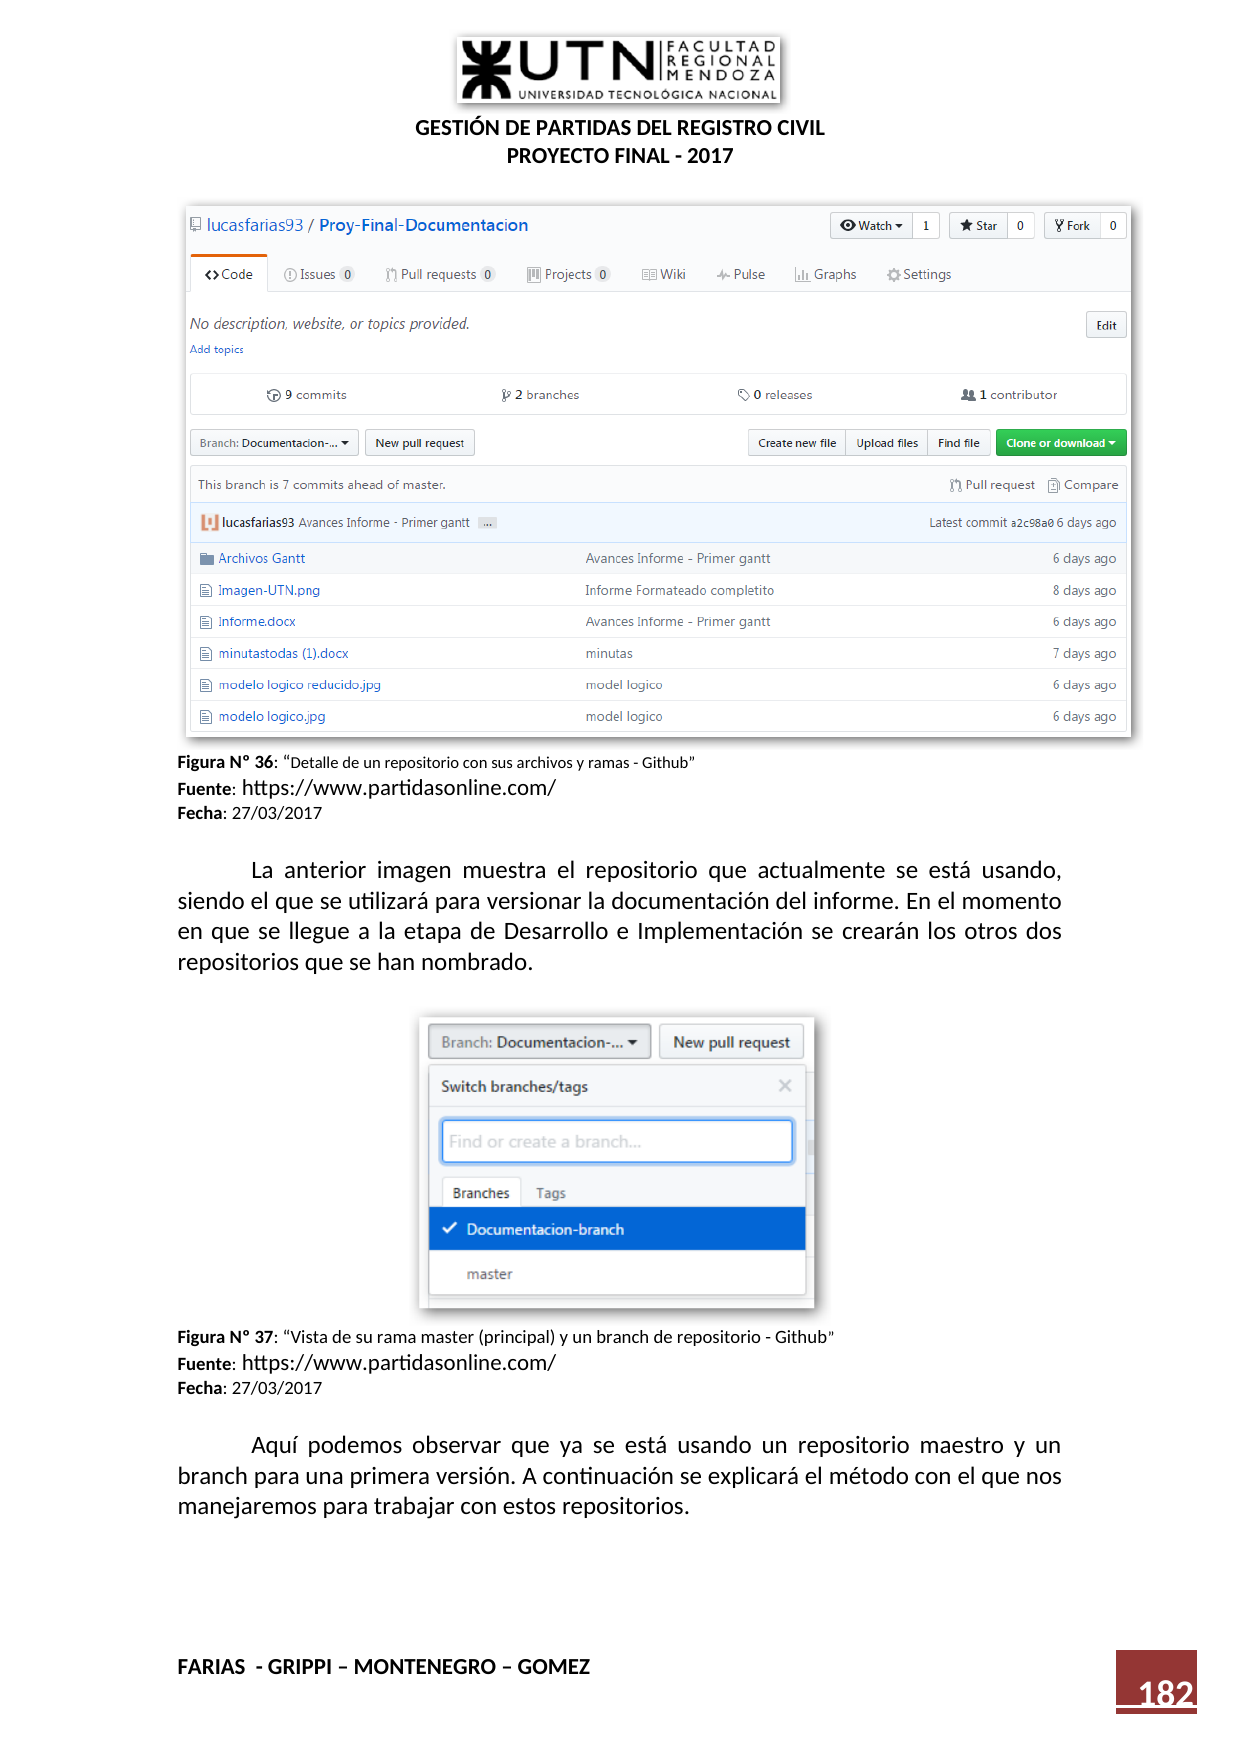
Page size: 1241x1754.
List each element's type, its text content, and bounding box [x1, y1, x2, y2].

picture [408, 1006, 832, 1326]
text Fuente: https://www.partidasonline.com/ [177, 1348, 1063, 1376]
text Fuente: https://www.partidasonline.com/ [177, 773, 1063, 801]
picture [449, 29, 791, 114]
picture [177, 197, 1144, 750]
text Fecha: 27/03/2017 [177, 1376, 1063, 1399]
text Figura Nº 36: “Detalle de un repositorio con sus archivos y ramas - Github” [177, 750, 1063, 773]
text Fecha: 27/03/2017 [177, 801, 1063, 824]
text Figura Nº 37: “Vista de su rama master (principal) y un branch de repositorio - Github” [177, 1325, 1063, 1348]
text Aquí podemos observar que ya se está usando un repositorio maestro y un branch para una primera versión. A continuación se explicará el método con el que nos manejaremos para trabajar con estos repositorios. [177, 1429, 1063, 1521]
text La anterior imagen muestra el repositorio que actualmente se está usando, siendo el que se utilizará para versionar la documentación del informe. En el momento en que se llegue a la etapa de Desarrollo e Implementación se crearán los otros dos repositorios que se han nombrado. [177, 854, 1063, 976]
